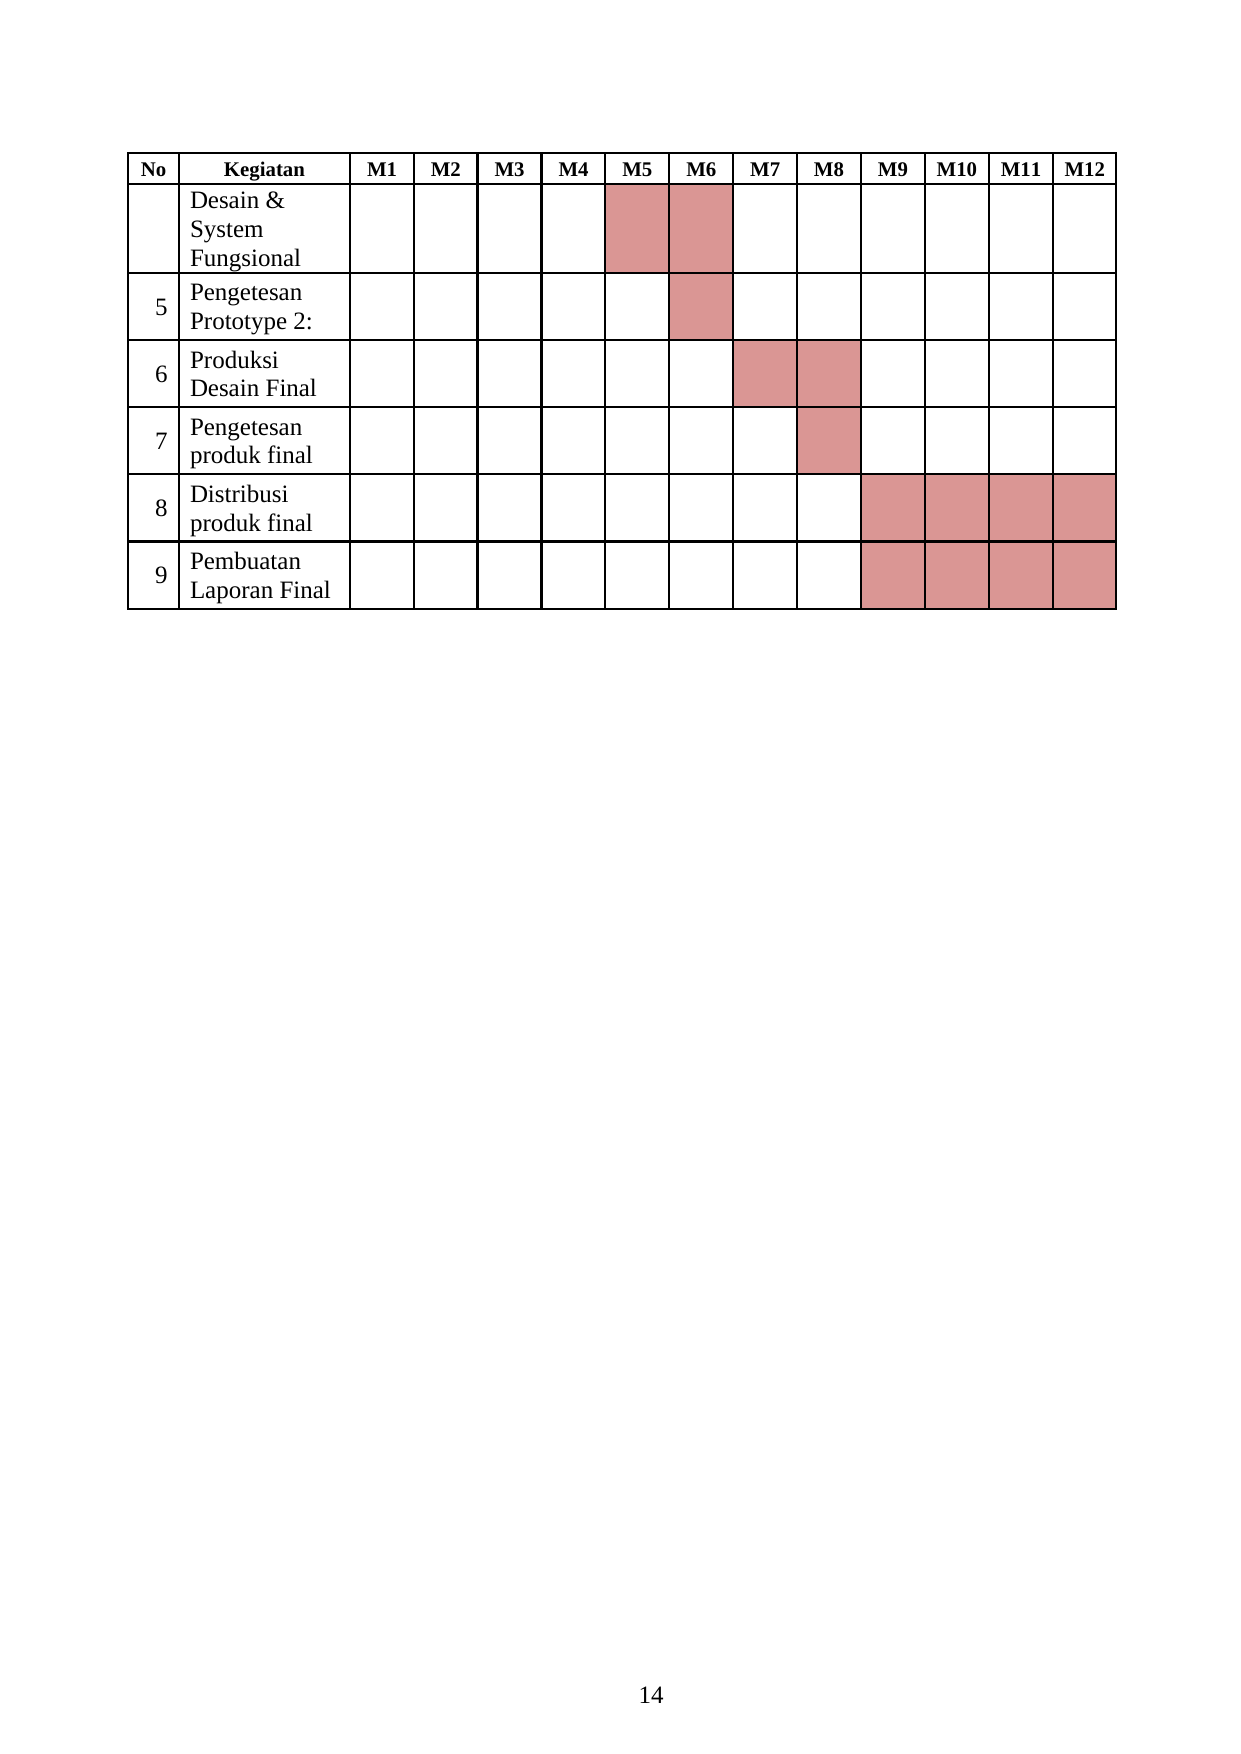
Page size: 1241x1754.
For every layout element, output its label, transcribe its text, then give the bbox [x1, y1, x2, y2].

table_cell [1054, 341, 1115, 406]
table_cell [543, 274, 604, 339]
table_cell [926, 185, 988, 272]
table_cell 4 [129, 185, 178, 272]
table_cell [351, 274, 413, 339]
table_cell [990, 341, 1052, 406]
table_cell [1054, 475, 1115, 540]
table_cell [479, 475, 540, 540]
table_cell 8 [129, 475, 178, 540]
table_cell [670, 274, 732, 339]
table_cell [415, 185, 476, 272]
table_header M5 [606, 154, 668, 183]
table_cell [351, 543, 413, 608]
table_cell [351, 341, 413, 406]
table_cell 5 [129, 274, 178, 339]
table_cell [479, 274, 540, 339]
table_cell [543, 543, 604, 608]
table_cell [798, 185, 860, 272]
table_cell [543, 475, 604, 540]
table_cell [543, 341, 604, 406]
table_header Kegiatan [180, 154, 349, 183]
table_cell [862, 274, 924, 339]
table_header M6 [670, 154, 732, 183]
table_cell [543, 185, 604, 272]
table_cell [862, 341, 924, 406]
table_cell [990, 274, 1052, 339]
table_cell [798, 408, 860, 473]
table_header M11 [990, 154, 1052, 183]
table_header M8 [798, 154, 860, 183]
table_cell [670, 543, 732, 608]
table_header M4 [543, 154, 604, 183]
table_cell [606, 475, 668, 540]
table_header M3 [479, 154, 540, 183]
table_cell [1054, 185, 1115, 272]
table_cell [926, 341, 988, 406]
table_cell [734, 341, 796, 406]
table_cell Desain & System Fungsional [180, 185, 349, 272]
table_cell 9 [129, 543, 178, 608]
table_cell [926, 543, 988, 608]
table_cell [351, 408, 413, 473]
table_cell [798, 341, 860, 406]
table_cell [415, 341, 476, 406]
table_cell Pengetesan Prototype 2: [180, 274, 349, 339]
table_cell [606, 341, 668, 406]
table_cell [415, 408, 476, 473]
table_cell [926, 475, 988, 540]
table_cell [479, 185, 540, 272]
table_cell [606, 274, 668, 339]
table_cell [734, 185, 796, 272]
table_cell Pembuatan Laporan Final [180, 543, 349, 608]
table_cell [798, 543, 860, 608]
table_header M10 [926, 154, 988, 183]
table_cell [734, 274, 796, 339]
table_cell [670, 341, 732, 406]
table_header M7 [734, 154, 796, 183]
table_cell [351, 185, 413, 272]
table_header M9 [862, 154, 924, 183]
table_cell [862, 185, 924, 272]
table_header M12 [1054, 154, 1115, 183]
table_cell [926, 408, 988, 473]
table_cell Produksi Desain Final [180, 341, 349, 406]
table_header M1 [351, 154, 413, 183]
table_header M2 [415, 154, 476, 183]
table_cell Distribusi produk final [180, 475, 349, 540]
table_cell 6 [129, 341, 178, 406]
table_cell Pengetesan produk final [180, 408, 349, 473]
table_header No [129, 154, 178, 183]
table_cell [351, 475, 413, 540]
table_cell [926, 274, 988, 339]
table_cell [990, 185, 1052, 272]
table_cell [415, 475, 476, 540]
table_cell [734, 475, 796, 540]
table_cell [415, 274, 476, 339]
table_cell [862, 408, 924, 473]
table_cell [606, 543, 668, 608]
table_cell [606, 185, 668, 272]
table_cell 7 [129, 408, 178, 473]
table_cell [862, 543, 924, 608]
table_cell [1054, 274, 1115, 339]
table_cell [990, 543, 1052, 608]
table_cell [1054, 408, 1115, 473]
table_cell [606, 408, 668, 473]
table_cell [990, 408, 1052, 473]
table_cell [670, 185, 732, 272]
table_cell [862, 475, 924, 540]
table_cell [734, 543, 796, 608]
table_cell [734, 408, 796, 473]
table_cell [1054, 543, 1115, 608]
table_cell [990, 475, 1052, 540]
table_cell [479, 543, 540, 608]
table_cell [479, 341, 540, 406]
table_cell [415, 543, 476, 608]
table_cell [670, 408, 732, 473]
table_cell [798, 274, 860, 339]
table_cell [798, 475, 860, 540]
table_cell [479, 408, 540, 473]
table_cell [543, 408, 604, 473]
table_cell [670, 475, 732, 540]
